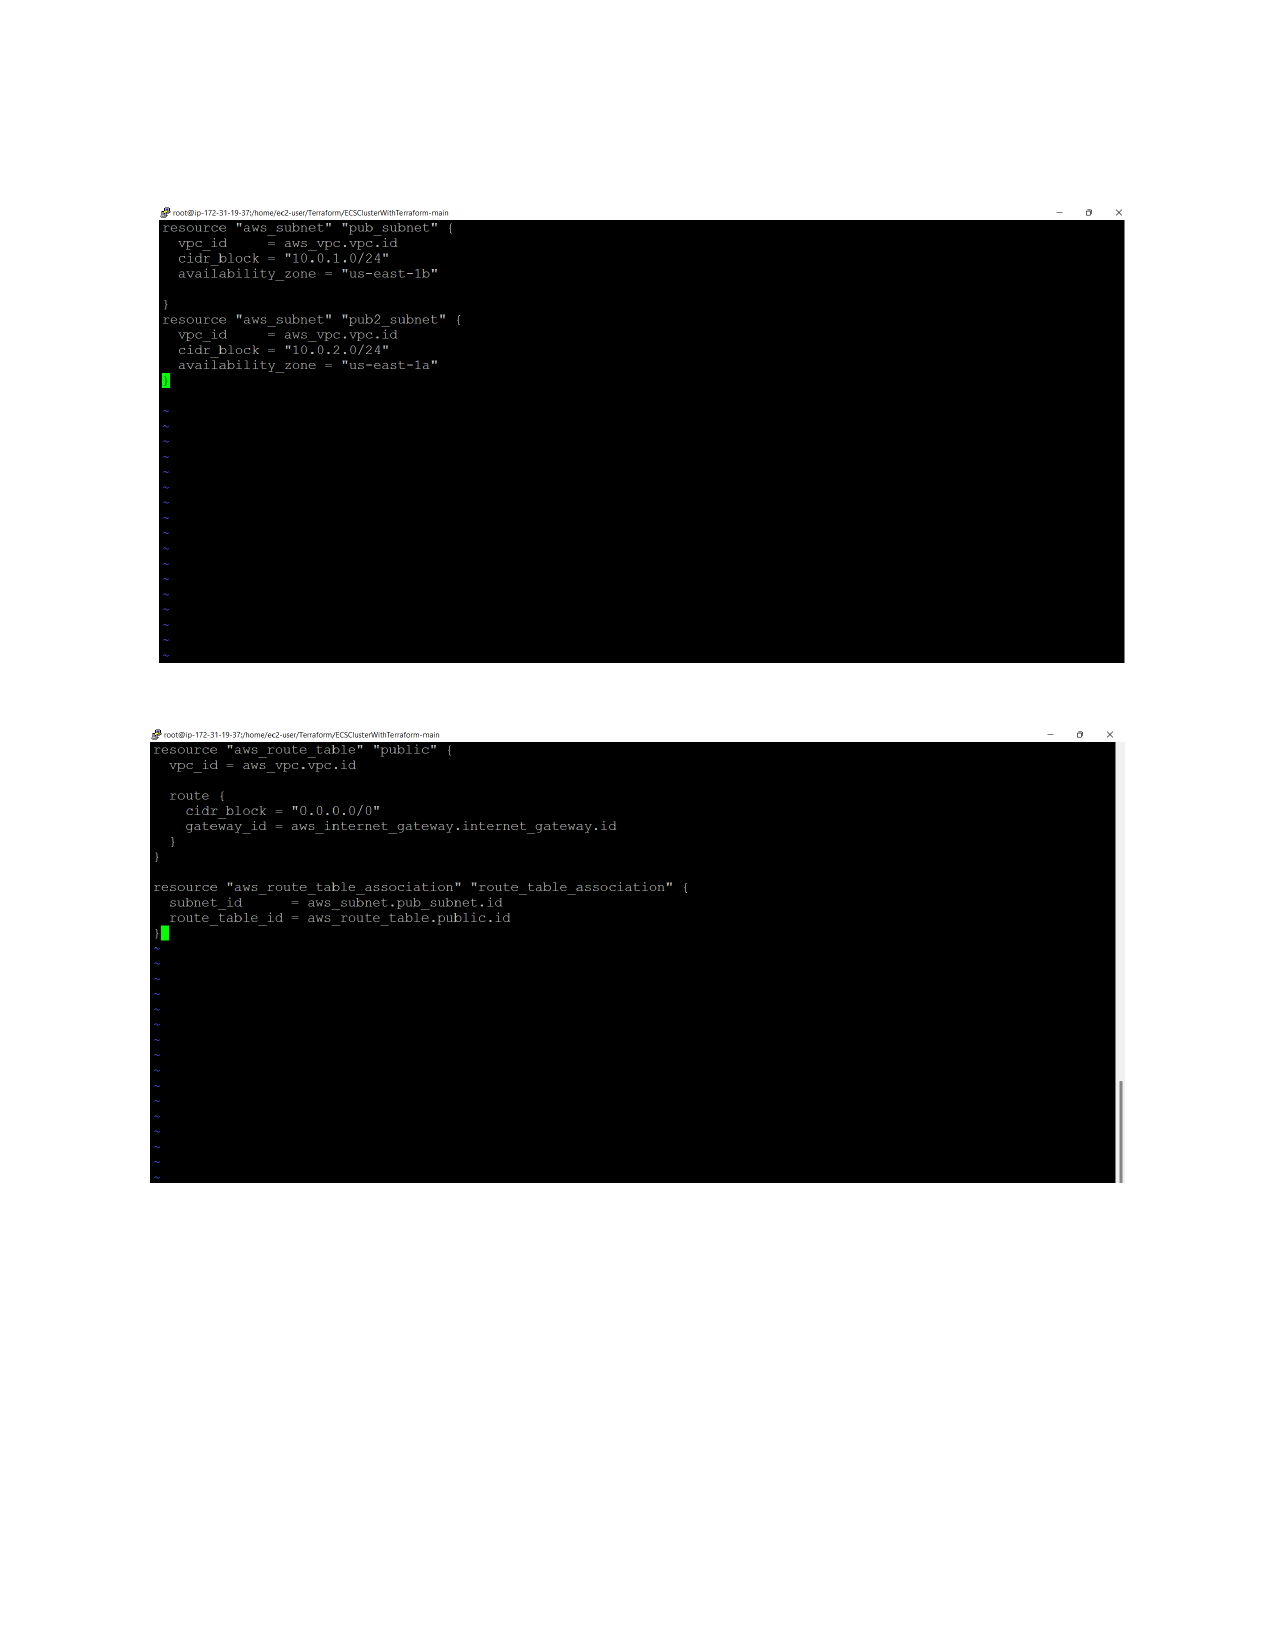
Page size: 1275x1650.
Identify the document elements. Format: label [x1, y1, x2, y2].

picture [150, 728, 1125, 1183]
picture [159, 205, 1125, 663]
